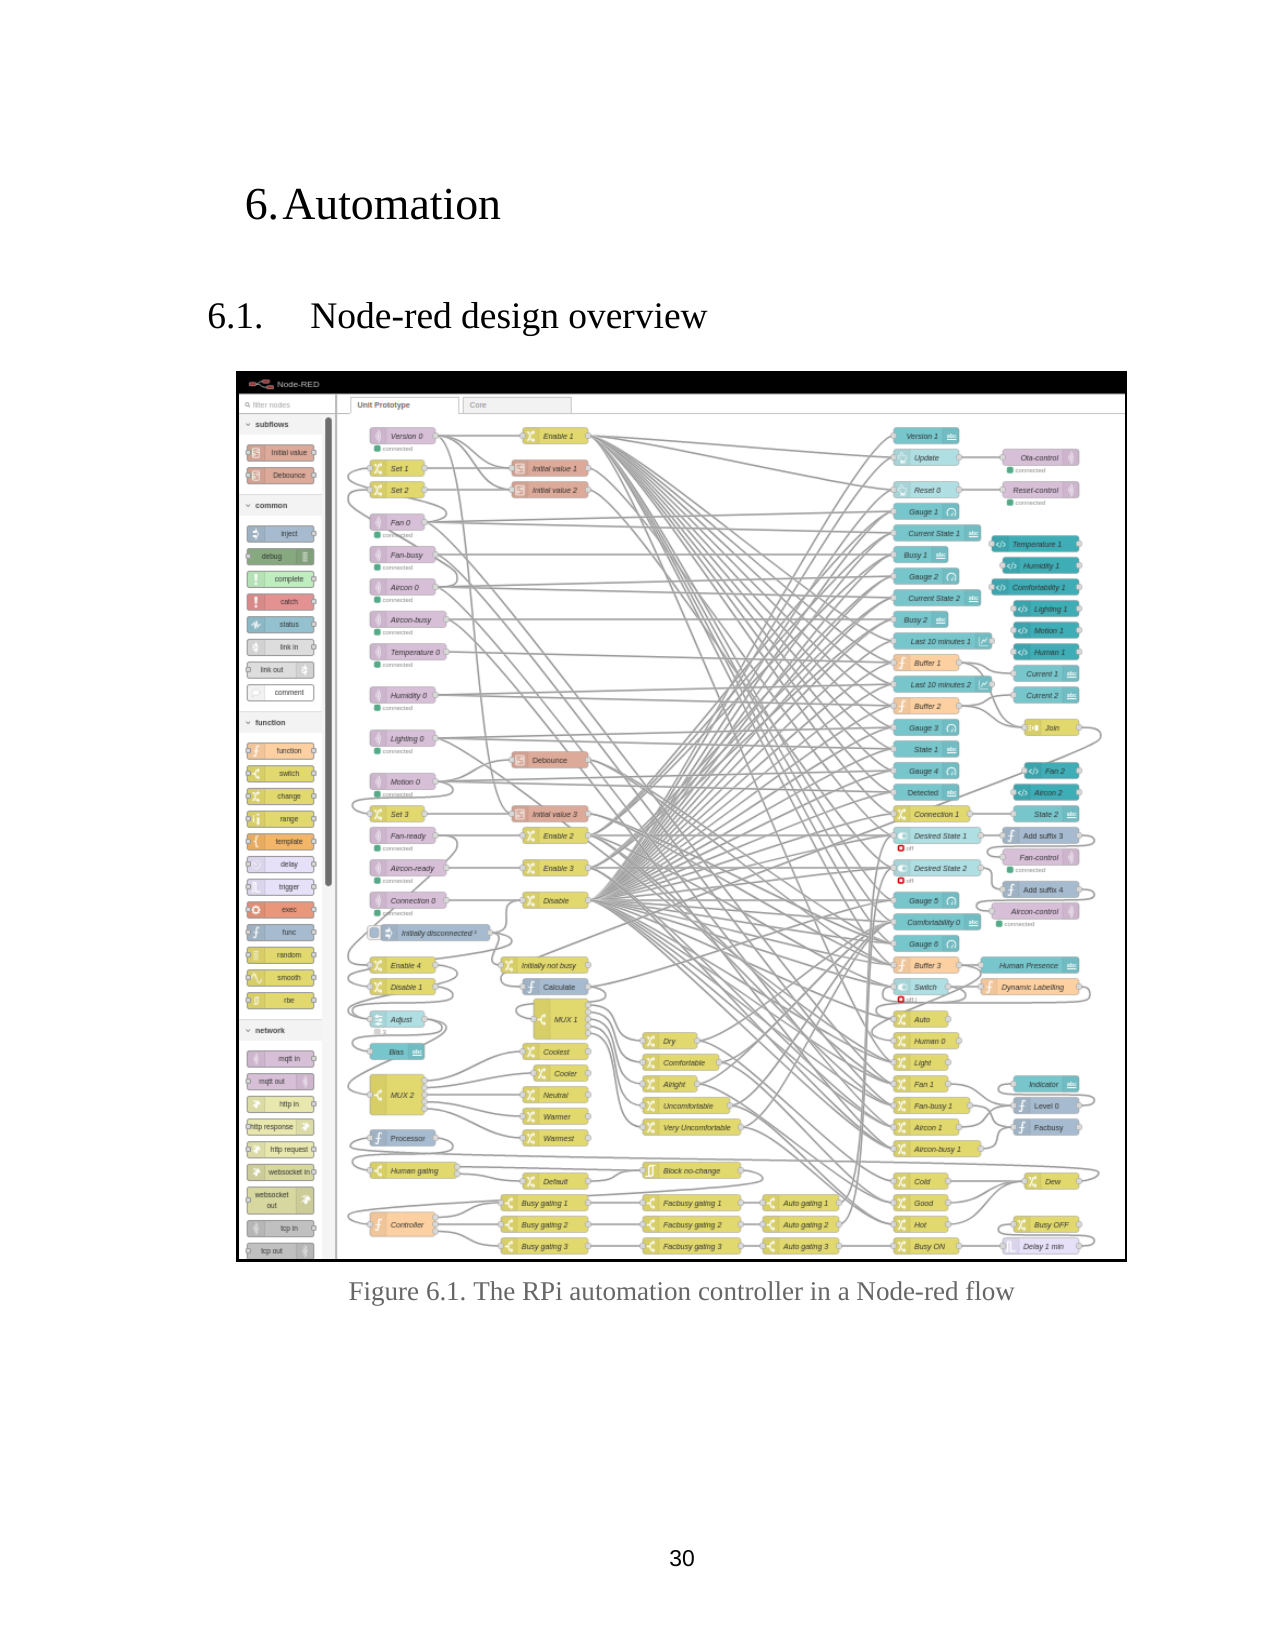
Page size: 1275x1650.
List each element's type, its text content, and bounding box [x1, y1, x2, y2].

picture [239, 373, 1125, 1259]
subtitle 6.1. Node-red design overview [207, 293, 1157, 337]
subtitle Automation [244, 177, 1157, 230]
subtitle Figure 6.1. The RPi automation controller in a Node-red flow [207, 1275, 1157, 1306]
